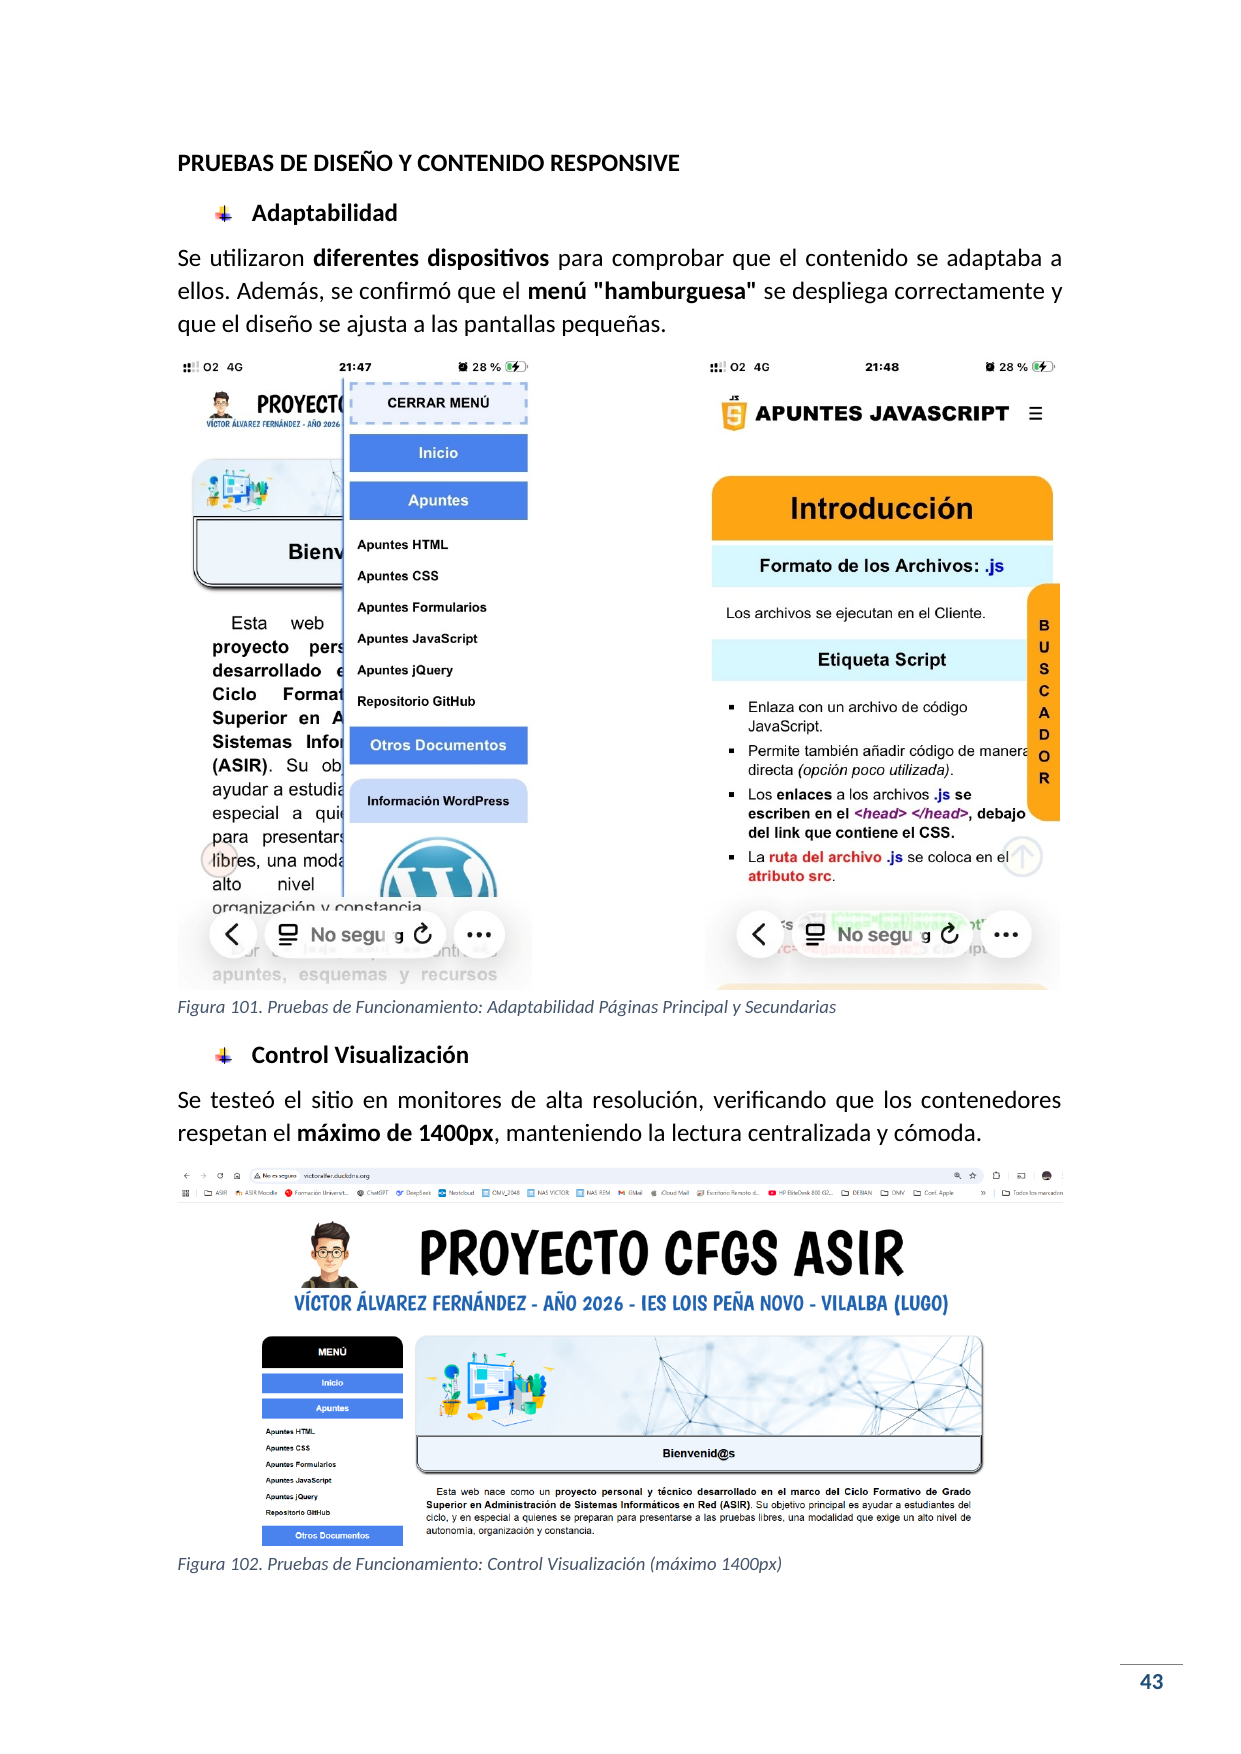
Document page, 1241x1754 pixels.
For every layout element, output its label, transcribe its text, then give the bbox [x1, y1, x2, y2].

picture [215, 1046, 232, 1064]
picture [177, 358, 533, 990]
text Se testeó el sitio en monitores de alta resolución, verificando que los contenedores respetan el máximo de 1400px, manteniendo la lectura centralizada y cómoda. [177, 1085, 1063, 1148]
list Control Visualización [214, 1039, 1063, 1070]
text PRUEBAS DE DISEÑO Y CONTENIDO RESPONSIVE [177, 148, 1063, 178]
text Se utilizaron diferentes dispositivos para comprobar que el contenido se adaptaba a ellos. Además, se confirmó que el menú "hamburguesa" se despliega correctamente y que el diseño se ajusta a las pantallas pequeñas. [177, 243, 1063, 339]
picture [704, 357, 1060, 990]
picture [215, 204, 232, 222]
picture [177, 1167, 1063, 1547]
list Adaptabilidad [214, 197, 1063, 228]
